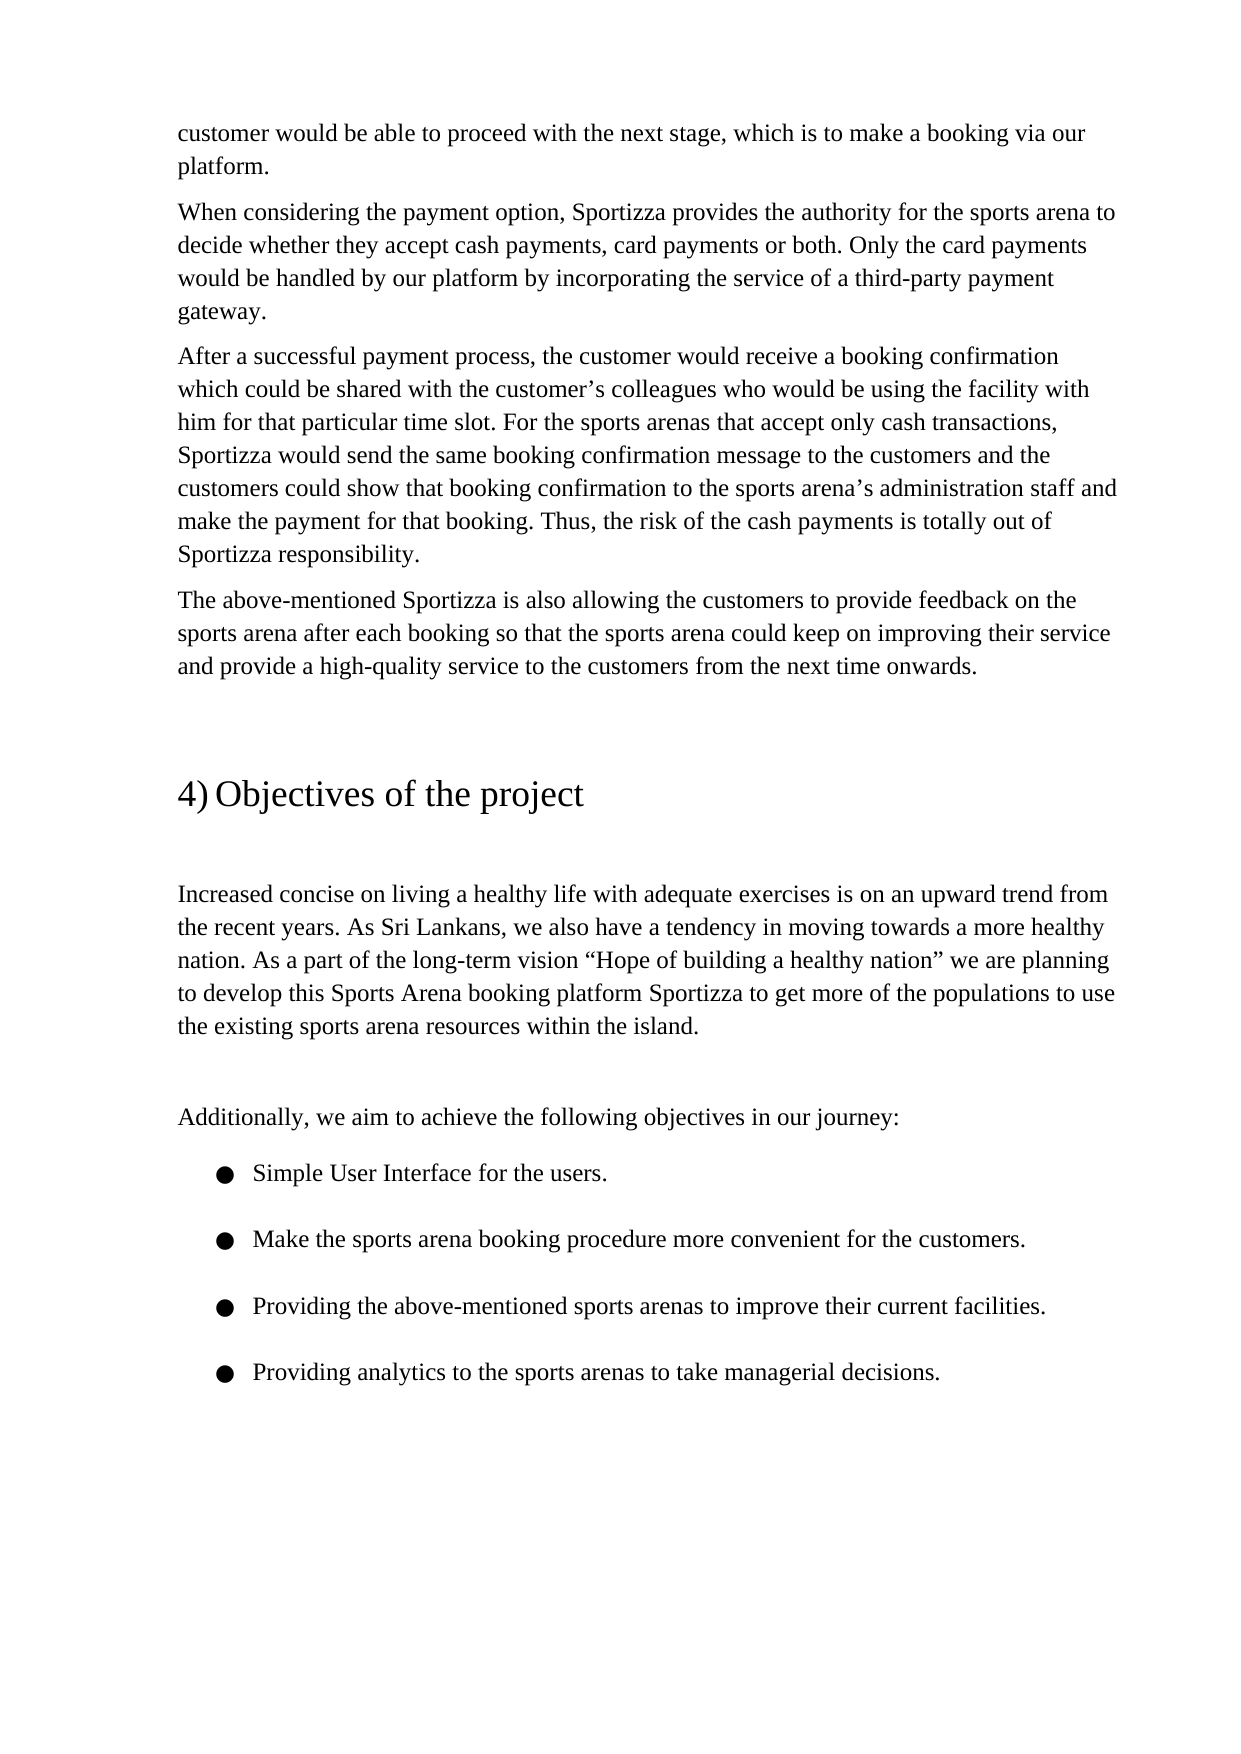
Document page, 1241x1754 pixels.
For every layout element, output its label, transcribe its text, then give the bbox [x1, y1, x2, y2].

text After a successful payment process, the customer would receive a booking confirmation which could be shared with the customer’s colleagues who would be using the facility with him for that particular time slot. For the sports arenas that accept only cash transactions, Sportizza would send the same booking confirmation message to the customers and the customers could show that booking confirmation to the sports arena’s administration staff and make the payment for that booking. Thus, the risk of the cash payments is totally out of Sportizza responsibility. [177, 341, 1122, 568]
list Providing analytics to the sports arenas to take managerial decisions. [215, 1347, 1122, 1394]
text Additionally, we aim to achieve the following objectives in our journey: [177, 1102, 1122, 1131]
list Simple User Interface for the users. [215, 1147, 1122, 1194]
text Increased concise on living a healthy life with adequate exercises is on an upward trend from the recent years. As Sri Lankans, we also have a tendency in moving towards a more healthy nation. As a part of the long-term vision “Hope of building a healthy nation” we are planning to develop this Sports Arena booking platform Sportizza to get more of the populations to use the existing sports arena resources within the island. [177, 879, 1122, 1039]
list Providing the above-mentioned sports arenas to improve their current facilities. [215, 1280, 1122, 1327]
list Make the sports arena booking procedure more convenient for the customers. [215, 1214, 1122, 1261]
text The above-mentioned Sportizza is also allowing the customers to provide feedback on the sports arena after each booking so that the sports arena could keep on improving their service and provide a high-quality service to the customers from the next time onwards. [177, 585, 1122, 680]
text When considering the payment option, Sportizza provides the authority for the sports arena to decide whether they accept cash payments, card payments or both. Only the card payments would be handled by our platform by incorporating the service of a third-party payment gateway. [177, 197, 1122, 324]
subtitle Objectives of the project [177, 771, 1122, 814]
